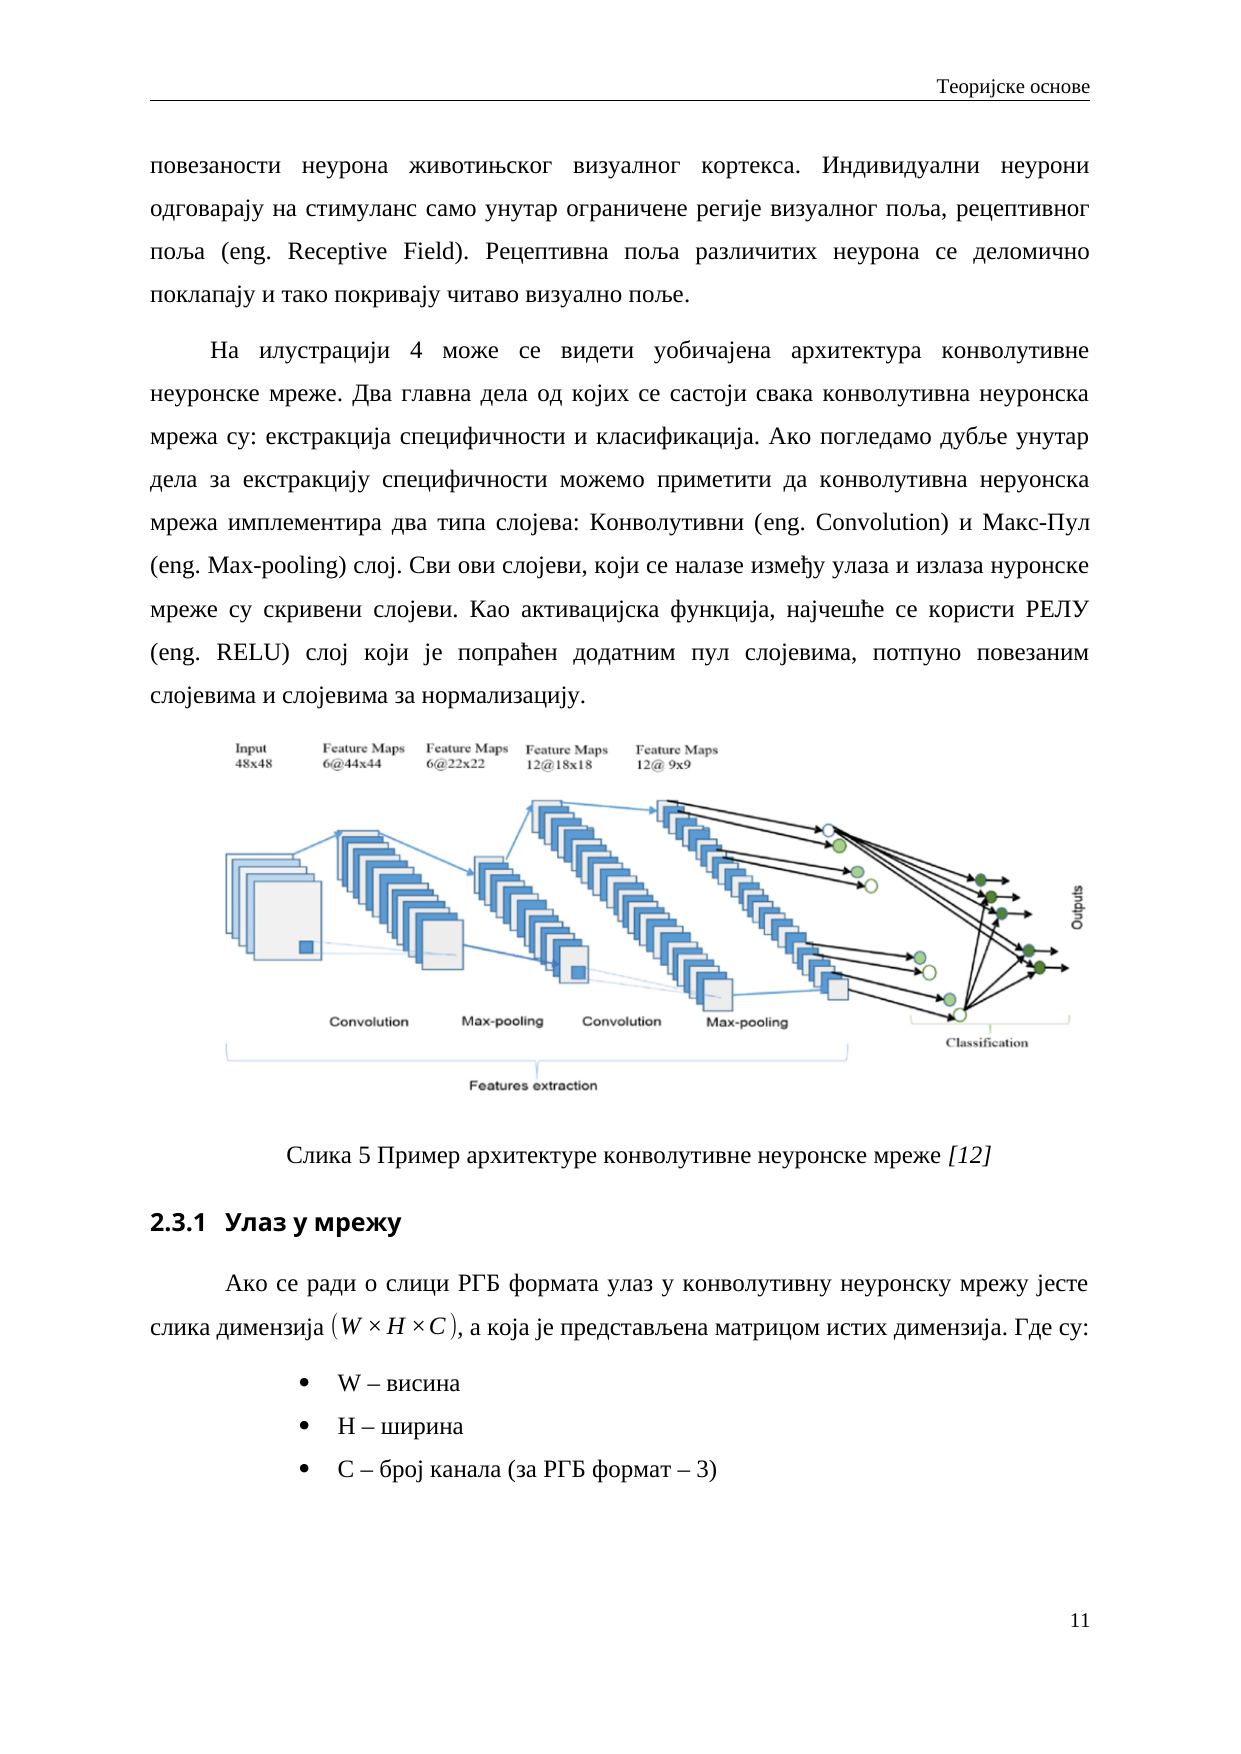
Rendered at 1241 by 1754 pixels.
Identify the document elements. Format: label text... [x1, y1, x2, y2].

list C – број канала (за РГБ формат – 3) [300, 1454, 1090, 1483]
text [150, 150, 1090, 308]
subtitle Улаз у мрежу [150, 1204, 1090, 1238]
picture [225, 735, 1096, 1101]
list H – ширина [300, 1411, 1090, 1440]
list W – висина [300, 1368, 1090, 1397]
text Ако се ради о слици РГБ формата улаз у конволутивну неуронску мрежу јесте слика димензија , а која је представљена матрицом истих димензија. Где су: [150, 1268, 1090, 1341]
text На илустрацији 4 може се видети уобичајена архитектура конволутивне неуронске мреже. Два главна дела од којих се састоји свака конволутивна неуронска мрежа су: екстракција специфичности и класификација. Ако погледамо дубље унутар дела за екстракцију специфичности можемо приметити да конволутивна неруонска мрежа имплементира два типа слојева: Конволутивни (eng. Convolution) и Макс-Пул (eng. Max-pooling) слој. Сви ови слојеви, који се налазе између улаза и излаза нуронске мреже су скривени слојеви. Као активацијска функција, најчешће се користи РЕЛУ (eng. RELU) слој који је попраћен додатним пул слојевима, потпуно повезаним слојевима и слојевима за нормализацију. [150, 335, 1090, 709]
text Слика 5 Пример архитектуре конволутивне неуронске мреже [12] [150, 1140, 1090, 1169]
